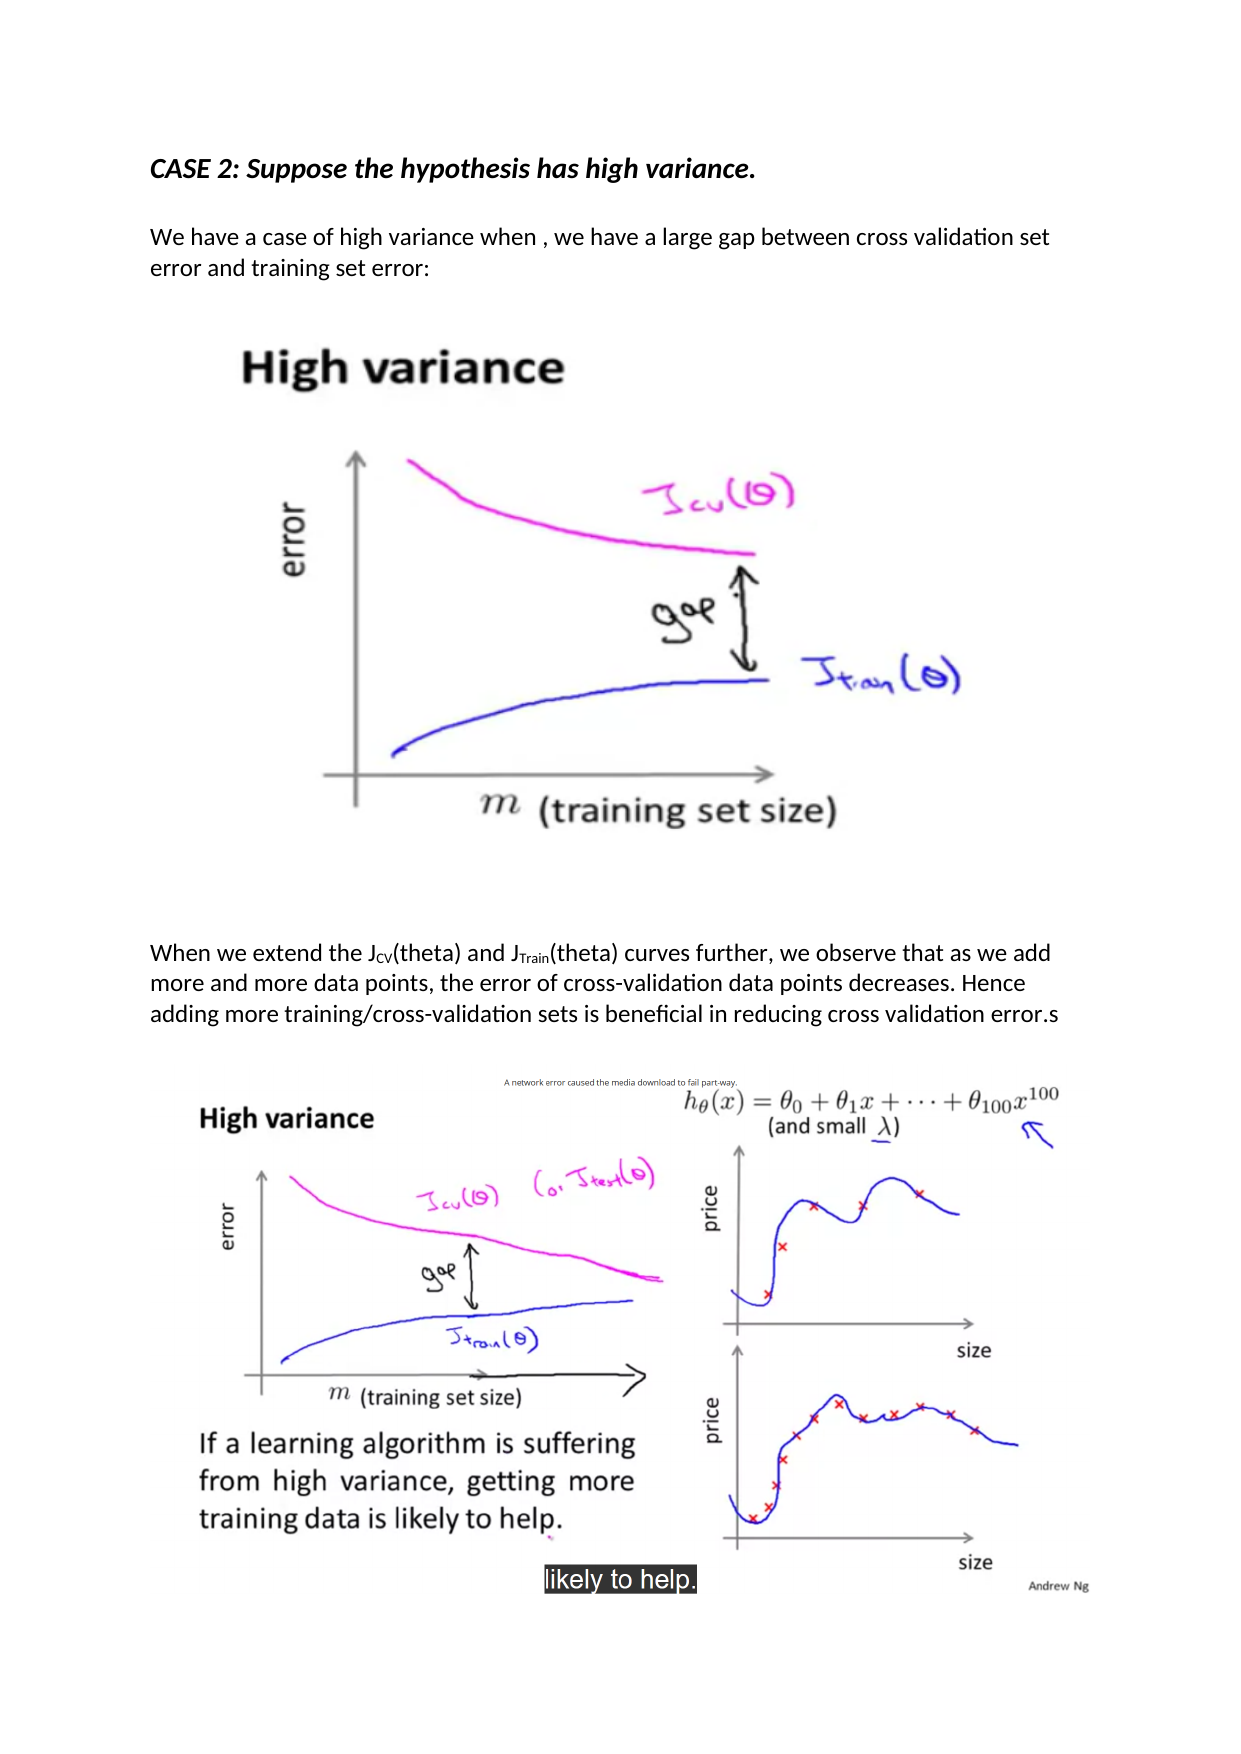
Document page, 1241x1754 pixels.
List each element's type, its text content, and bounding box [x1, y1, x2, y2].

text When we extend the JCV(theta) and JTrain(theta) curves further, we observe that as we add more and more data points, the error of cross-validation data points decreases. Hence adding more training/cross-validation sets is beneficial in reducing cross validation error.s [150, 937, 1090, 1029]
text We have a case of high variance when , we have a large gap between cross validation set error and training set error: [150, 221, 1090, 282]
picture [150, 1064, 1091, 1594]
picture [150, 282, 1032, 876]
text CASE 2: Suppose the hypothesis has high variance. [150, 150, 1090, 186]
